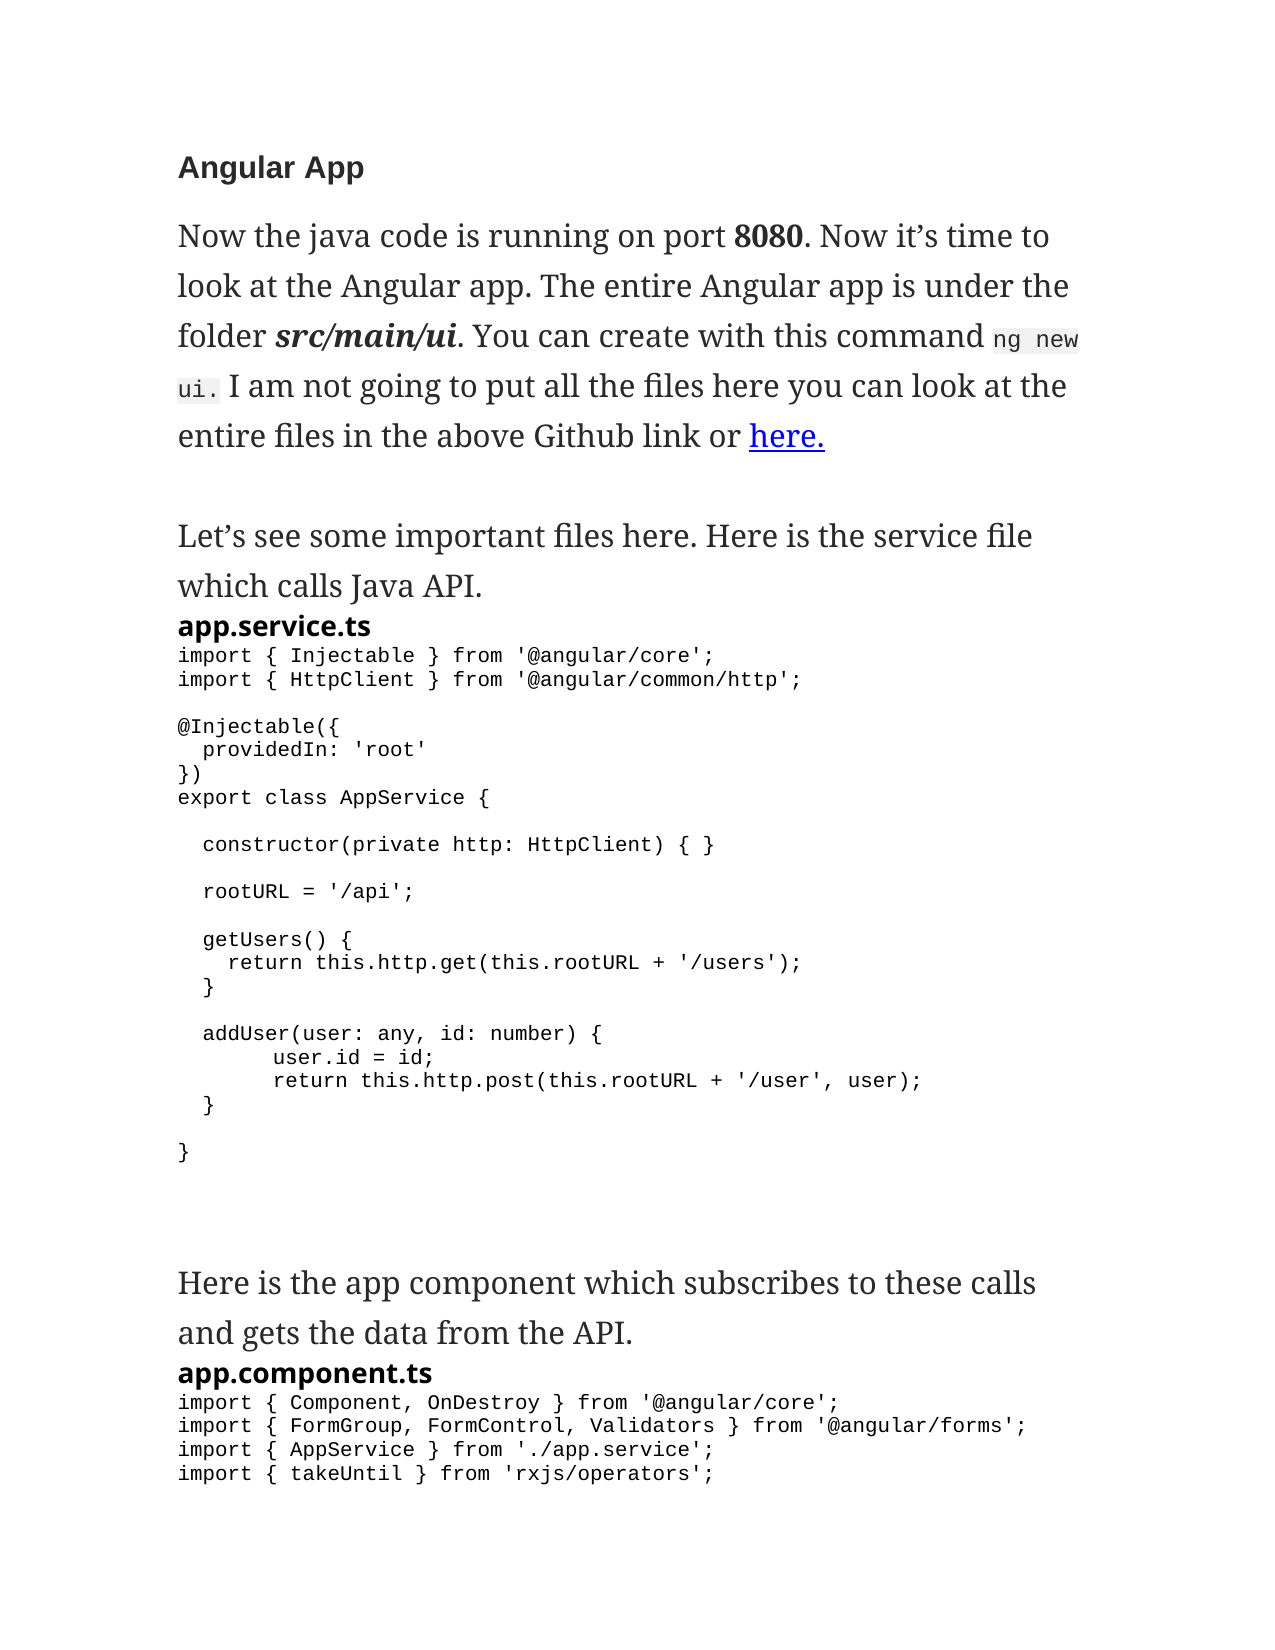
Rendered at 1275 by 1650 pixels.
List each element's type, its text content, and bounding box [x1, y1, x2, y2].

text import { Component, OnDestroy } from '@angular/core'; [177, 1392, 1098, 1415]
text user.id = id; [177, 1047, 1098, 1071]
text } [177, 976, 1098, 999]
text providedIn: 'root' [177, 739, 1098, 763]
text import { AppService } from './app.service'; [177, 1439, 1098, 1463]
text }) [177, 763, 1098, 787]
text Angular App [177, 148, 1098, 185]
text } [177, 1141, 1098, 1165]
text Let’s see some important files here. Here is the service file which calls Java API. [177, 507, 1098, 607]
text Now the java code is running on port 8080. Now it’s time to look at the Angular app. The entire Angular app is under the folder src/main/ui. You can create with this command ng new ui. I am not going to put all the files here you can look at the entire files in the above Github link or here. [177, 207, 1098, 457]
text getUsers() { [177, 929, 1098, 952]
text constructor(private http: HttpClient) { } [177, 834, 1098, 858]
text return this.http.post(this.rootURL + '/user', user); [177, 1071, 1098, 1094]
text export class AppService { [177, 787, 1098, 810]
text import { FormGroup, FormControl, Validators } from '@angular/forms'; [177, 1415, 1098, 1439]
text return this.http.get(this.rootURL + '/users'); [177, 952, 1098, 976]
text import { Injectable } from '@angular/core'; [177, 645, 1098, 668]
text addUser(user: any, id: number) { [177, 1023, 1098, 1047]
text import { HttpClient } from '@angular/common/http'; [177, 668, 1098, 692]
text app.service.ts [177, 607, 1098, 645]
text rootURL = '/api'; [177, 881, 1098, 905]
text import { takeUntil } from 'rxjs/operators'; [177, 1463, 1098, 1486]
text Here is the app component which subscribes to these calls and gets the data from the API. [177, 1253, 1098, 1353]
text @Injectable({ [177, 716, 1098, 739]
text } [177, 1094, 1098, 1118]
text app.component.ts [177, 1353, 1098, 1392]
